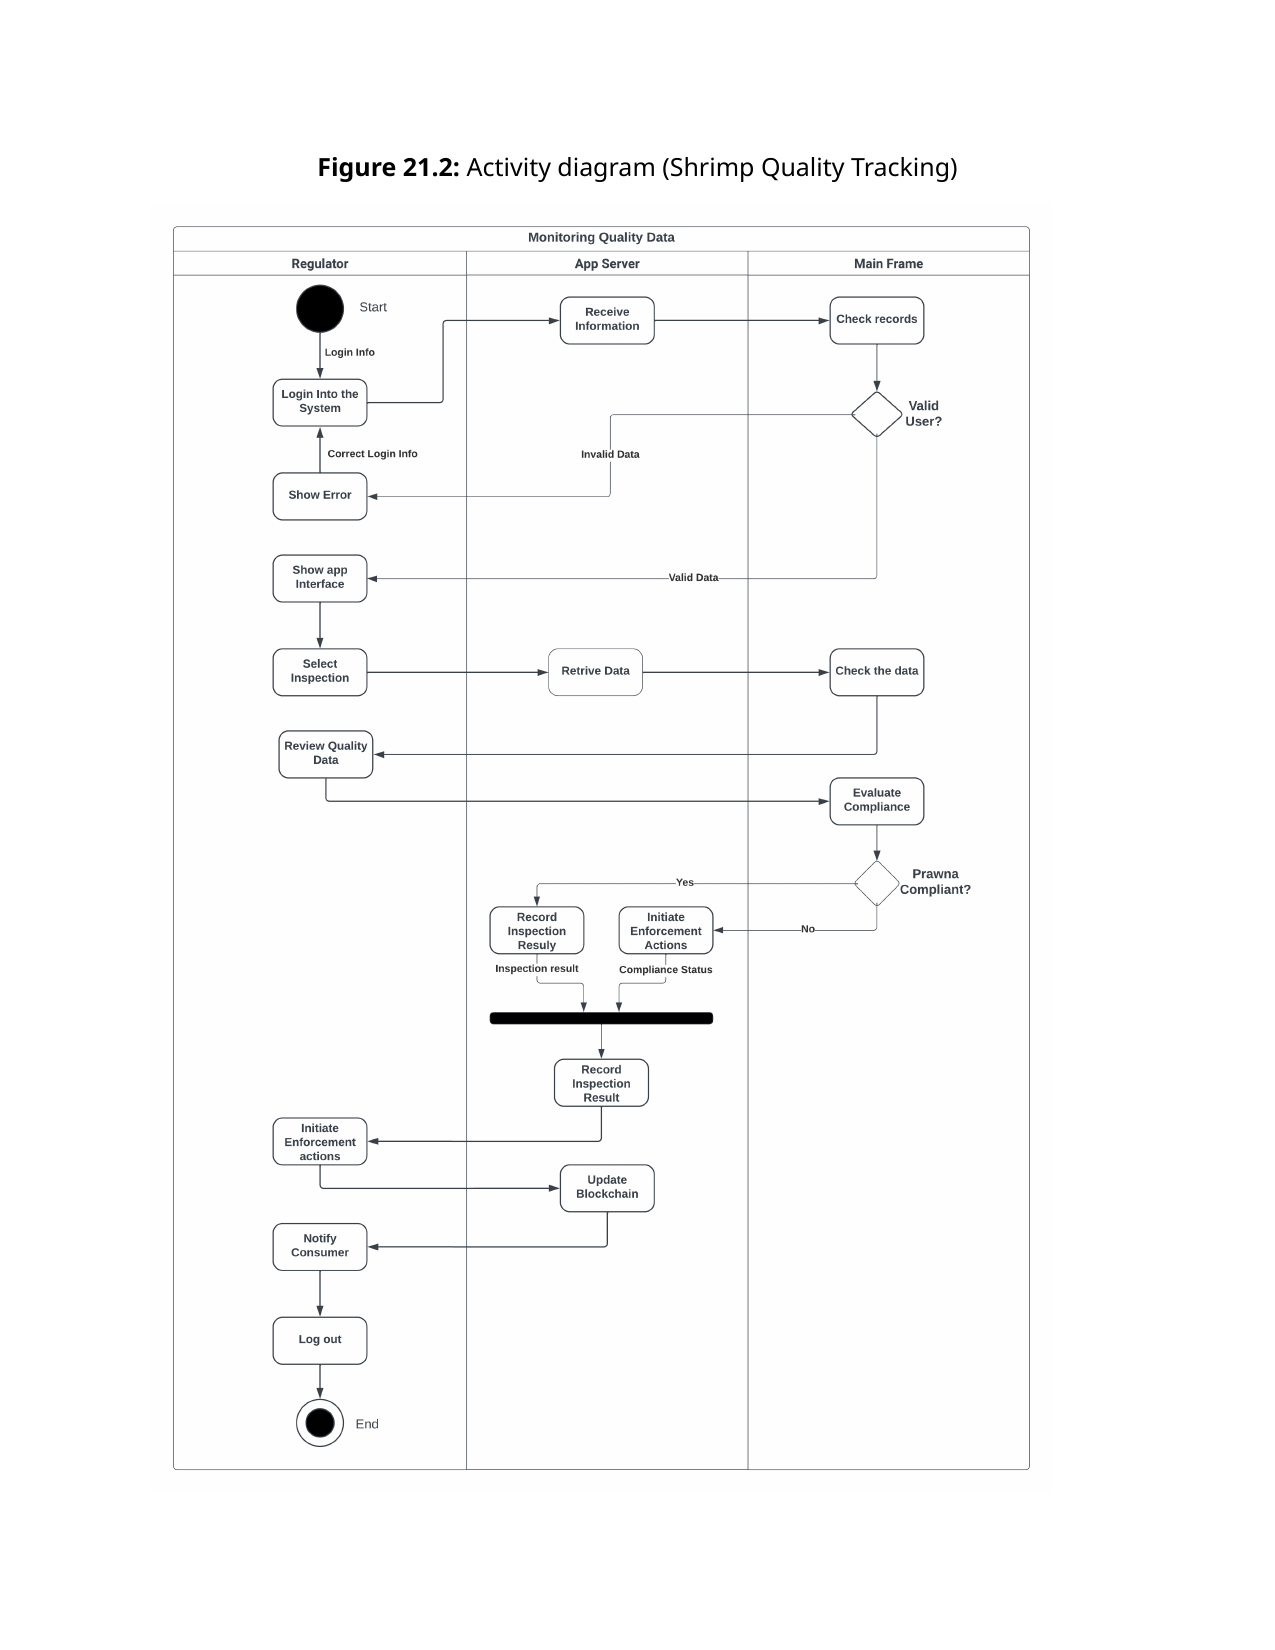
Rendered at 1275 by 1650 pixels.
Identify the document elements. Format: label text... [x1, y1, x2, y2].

picture [150, 203, 1053, 1493]
text Figure 21.2: Activity diagram (Shrimp Quality Tracking) [150, 150, 1125, 184]
